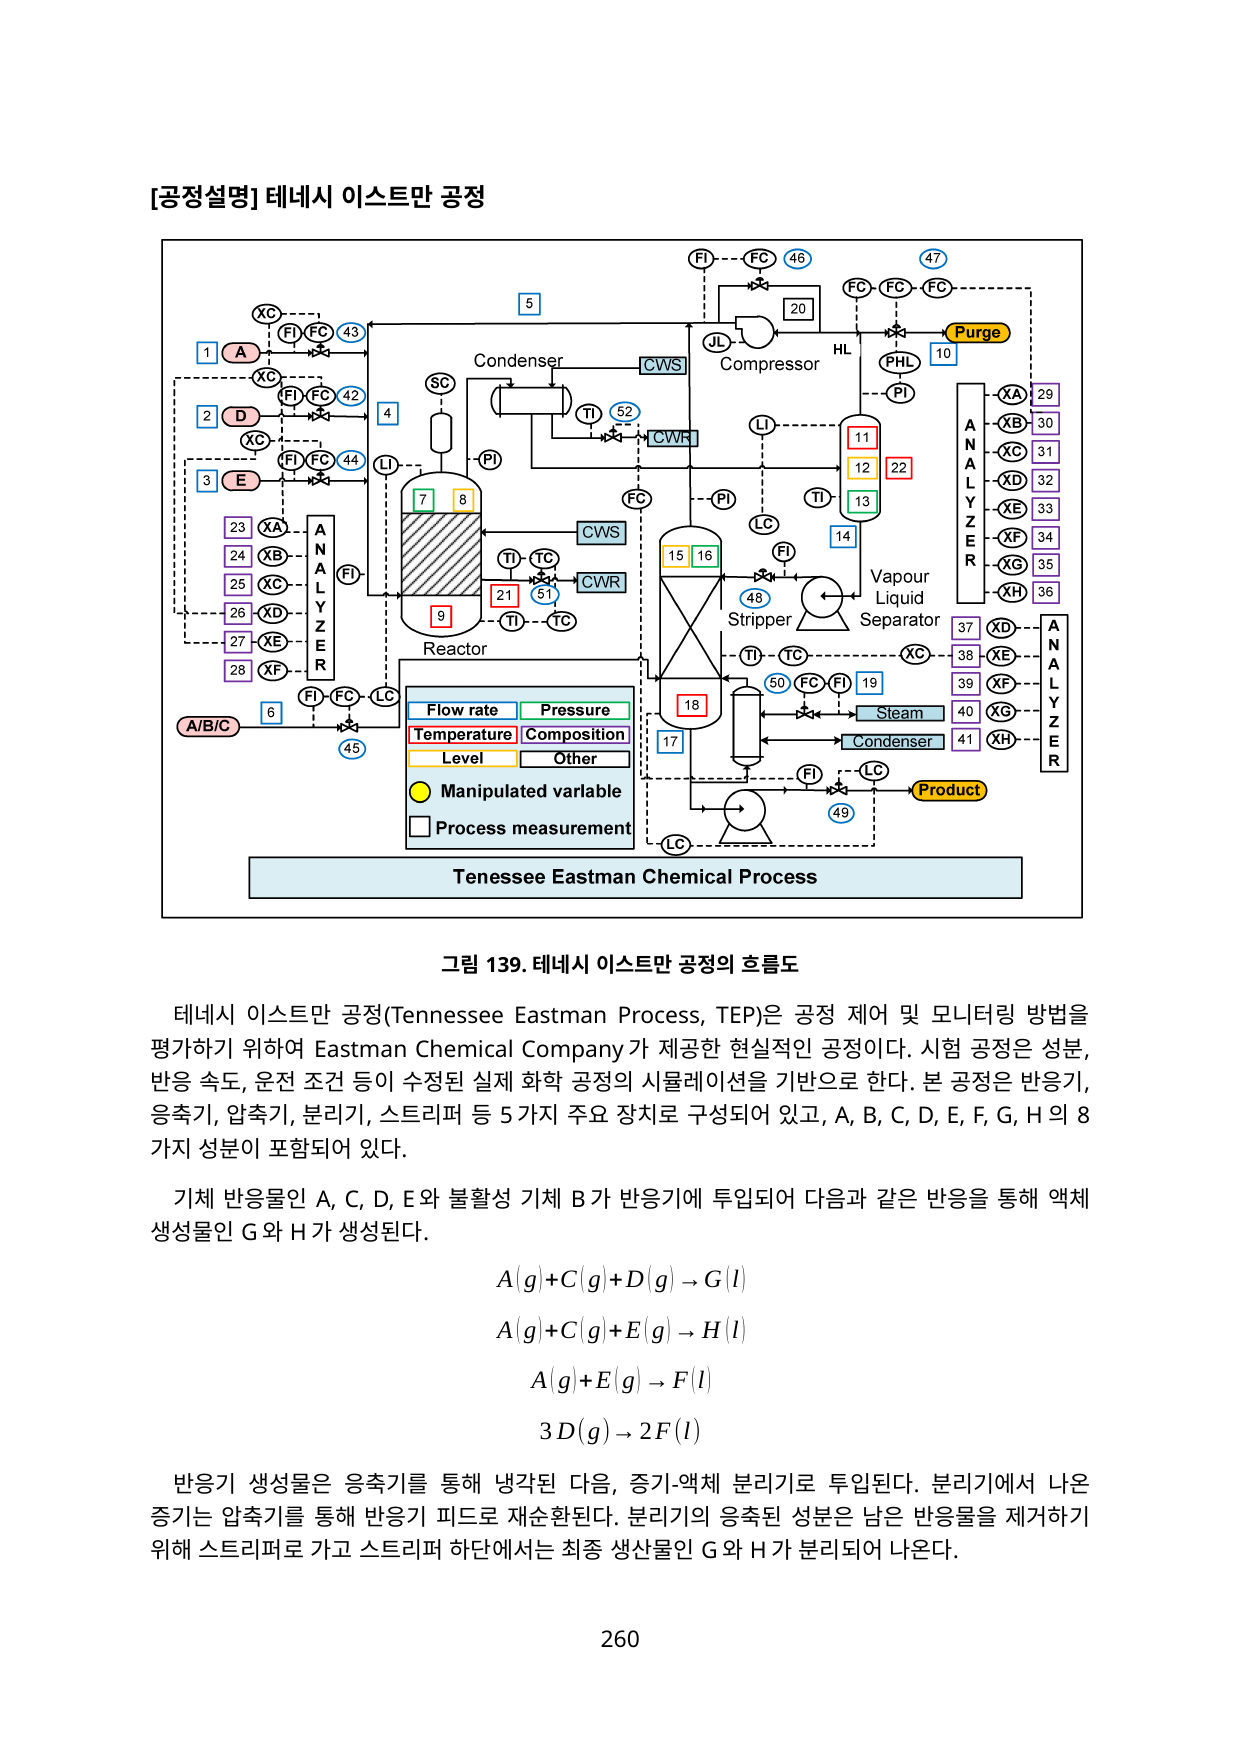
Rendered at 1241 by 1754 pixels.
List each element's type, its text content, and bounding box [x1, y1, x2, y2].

text 그림 139. 테네시 이스트만 공정의 흐름도 [150, 948, 1090, 978]
text 반응기 생성물은 응축기를 통해 냉각된 다음, 증기-액체 분리기로 투입된다. 분리기에서 나온 증기는 압축기를 통해 반응기 피드로 재순환된다. 분리기의 응축된 성분은 남은 반응물을 제거하기 위해 스트리퍼로 가고 스트리퍼 하단에서는 최종 생산물인 G와 H가 분리되어 나온다. [150, 1466, 1090, 1566]
text 테네시 이스트만 공정(Tennessee Eastman Process, TEP)은 공정 제어 및 모니터링 방법을 평가하기 위하여 Eastman Chemical Company가 제공한 현실적인 공정이다. 시험 공정은 성분, 반응 속도, 운전 조건 등이 수정된 실제 화학 공정의 시뮬레이션을 기반으로 한다. 본 공정은 반응기, 응축기, 압축기, 분리기, 스트리퍼 등 5가지 주요 장치로 구성되어 있고, A, B, C, D, E, F, G, H의 8가지 성분이 포함되어 있다. [150, 997, 1090, 1164]
subtitle [공정설명] 테네시 이스트만 공정 [150, 177, 1090, 213]
picture [150, 230, 1090, 929]
text 기체 반응물인 A, C, D, E와 불활성 기체 B가 반응기에 투입되어 다음과 같은 반응을 통해 액체 생성물인 G와 H가 생성된다. [150, 1181, 1090, 1247]
